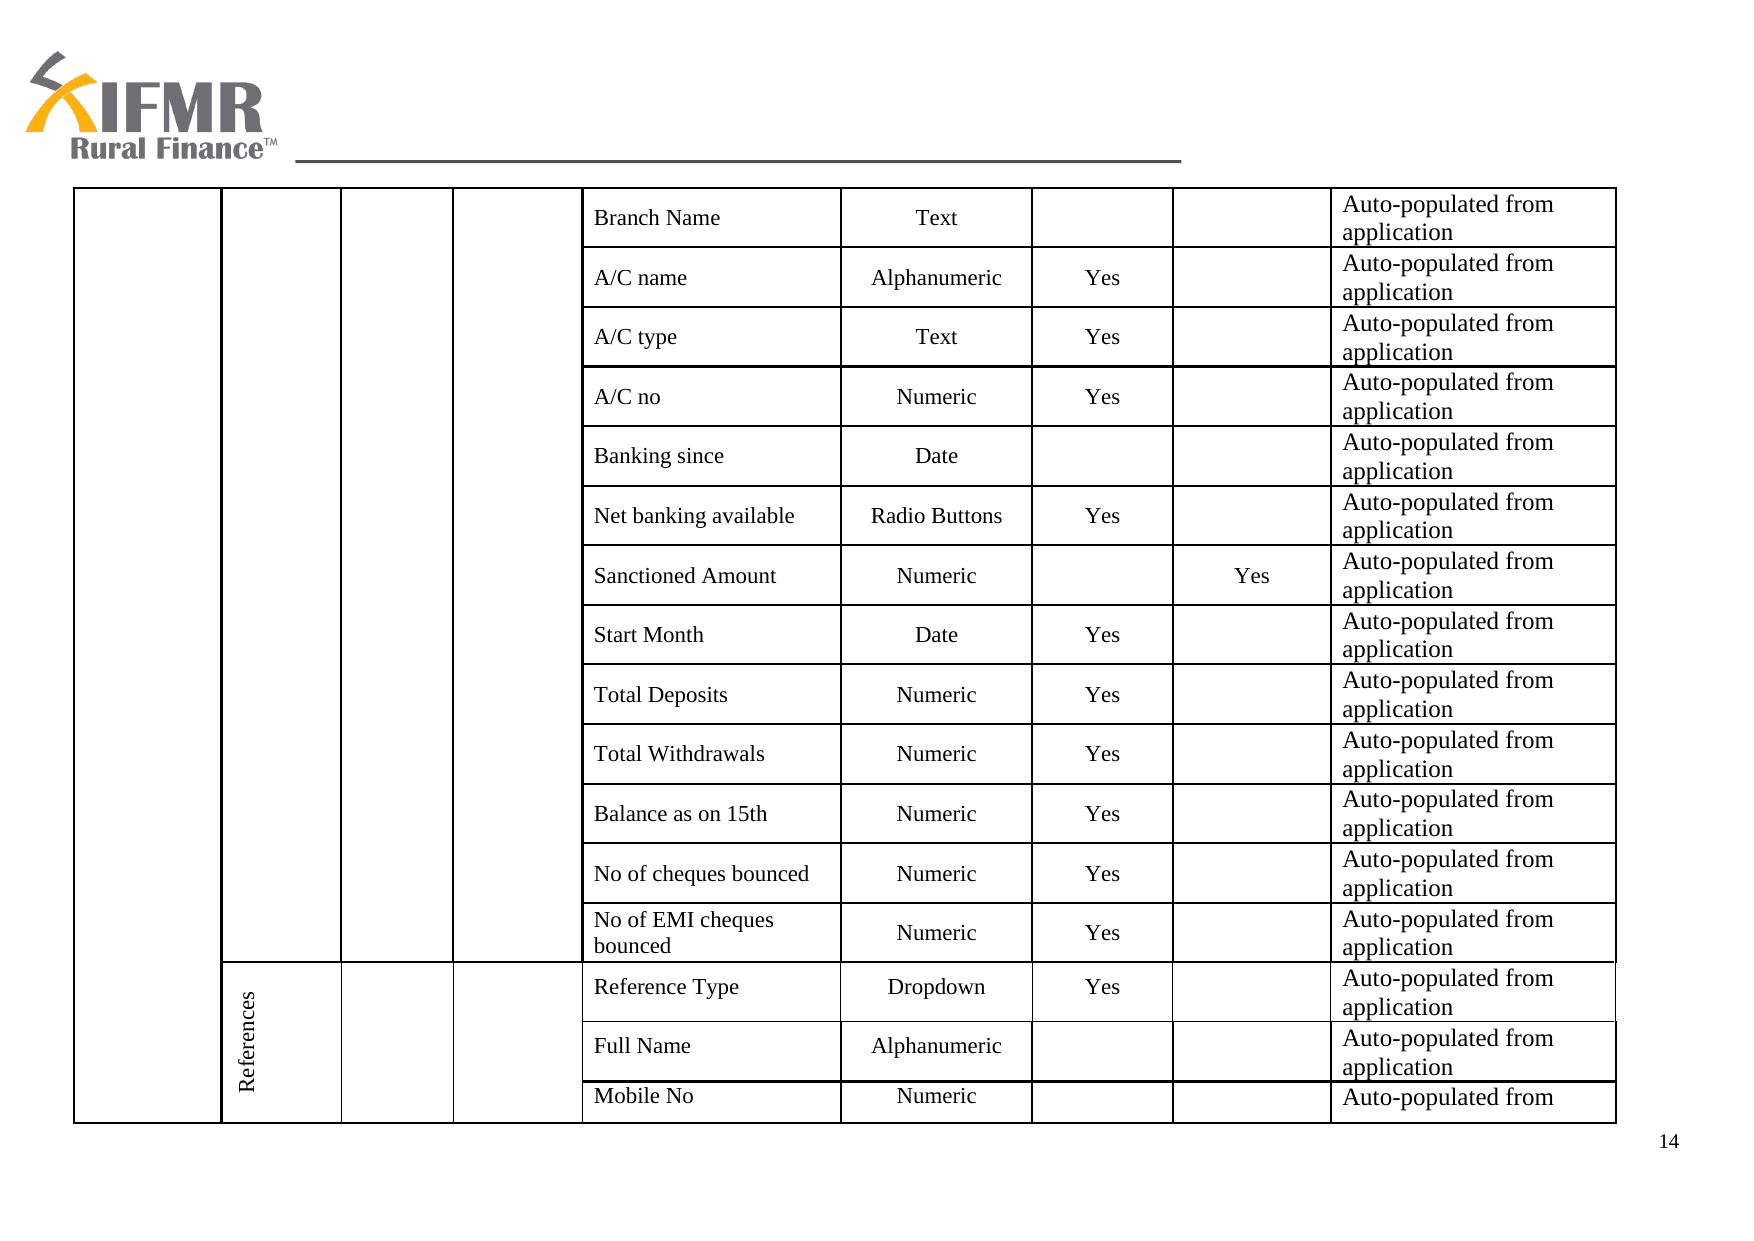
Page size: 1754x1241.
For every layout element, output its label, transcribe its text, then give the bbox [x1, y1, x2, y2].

table_cell Yes [1033, 368, 1172, 425]
table_cell Sanctioned Amount [584, 546, 840, 604]
table_cell Balance as on 15th [584, 785, 840, 842]
table_cell [1033, 1083, 1172, 1122]
table_cell Reference Type [583, 963, 840, 1021]
table_cell Numeric [842, 546, 1031, 604]
table_cell [1033, 189, 1172, 246]
table_cell [1033, 1022, 1172, 1080]
table_cell Auto-populated from application [1332, 189, 1615, 246]
table_cell Yes [1033, 785, 1172, 842]
table_cell Date [842, 427, 1031, 484]
table_cell Yes [1174, 546, 1330, 604]
table_cell [1174, 308, 1330, 365]
table_cell Branch Name [584, 189, 840, 246]
table_cell [1174, 189, 1330, 246]
table_cell No of cheques bounced [584, 844, 840, 902]
table_cell Banking since [584, 427, 840, 484]
table_cell Yes [1033, 308, 1172, 365]
table_cell Auto-populated from application [1332, 785, 1615, 842]
table_cell [1033, 427, 1172, 484]
table_cell A/C name [584, 248, 840, 306]
table_cell Auto-populated from application [1332, 308, 1615, 365]
table_cell [1174, 368, 1330, 425]
table_cell Radio Buttons [842, 487, 1031, 544]
table_cell Numeric [842, 725, 1031, 782]
table_cell [1174, 904, 1330, 961]
table_cell Alphanumeric [842, 248, 1031, 306]
table_cell Text [842, 189, 1031, 246]
table_cell Auto-populated from application [1332, 368, 1615, 425]
table_cell [1174, 1022, 1330, 1080]
table_cell [1033, 546, 1172, 604]
table_cell A/C no [584, 368, 840, 425]
table_cell Net banking available [584, 487, 840, 544]
table_cell [1174, 844, 1330, 902]
table_cell Total Deposits [584, 665, 840, 723]
table_cell Yes [1033, 725, 1172, 782]
table_cell Date [842, 606, 1031, 663]
table_cell [1174, 725, 1330, 782]
table_cell Auto-populated from application [1332, 844, 1615, 902]
table_cell Yes [1033, 487, 1172, 544]
table_cell Numeric [842, 1083, 1031, 1122]
picture [18, 45, 284, 166]
table_cell Auto-populated from application [1332, 665, 1615, 723]
table_cell Yes [1033, 844, 1172, 902]
table_cell Auto-populated from application [1332, 725, 1615, 782]
table_cell Mobile No [583, 1083, 840, 1122]
table_cell Auto-populated from application [1332, 546, 1615, 604]
table_cell Start Month [584, 606, 840, 663]
table_cell [1173, 963, 1330, 1021]
table_cell Auto-populated from application [1332, 1083, 1615, 1122]
table_cell Dropdown [841, 963, 1032, 1021]
table_cell Auto-populated from application [1332, 1021, 1615, 1080]
table_cell Full Name [583, 1022, 840, 1080]
table_cell [1174, 1083, 1330, 1122]
table_cell [1174, 248, 1330, 306]
table_cell Numeric [842, 785, 1031, 842]
table_cell [1174, 665, 1330, 723]
table_cell Yes [1033, 904, 1172, 961]
table_cell Yes [1033, 963, 1172, 1021]
table_cell No of EMI cheques bounced [584, 904, 840, 961]
table_cell A/C type [584, 308, 840, 365]
table_cell [1174, 487, 1330, 544]
table_cell Text [842, 308, 1031, 365]
table_cell Alphanumeric [842, 1022, 1031, 1080]
table_cell Auto-populated from application [1332, 427, 1615, 484]
table_cell [1174, 785, 1330, 842]
table_cell Auto-populated from application [1331, 961, 1615, 1021]
table_cell Numeric [842, 844, 1031, 902]
table_cell [1174, 427, 1330, 484]
table_cell Yes [1033, 248, 1172, 306]
table_cell References [223, 963, 341, 1122]
table_cell [342, 963, 453, 1122]
table_cell [1174, 606, 1330, 663]
table_cell Auto-populated from application [1332, 904, 1615, 961]
table_cell [454, 963, 582, 1122]
table_cell Total Withdrawals [584, 725, 840, 782]
table_cell Numeric [842, 665, 1031, 723]
table_cell Auto-populated from application [1332, 248, 1615, 306]
table_cell Auto-populated from application [1332, 606, 1615, 663]
table_cell Auto-populated from application [1332, 487, 1615, 544]
table_cell Numeric [842, 904, 1031, 961]
table_cell Yes [1033, 606, 1172, 663]
table_cell Yes [1033, 665, 1172, 723]
table_cell Numeric [842, 368, 1031, 425]
